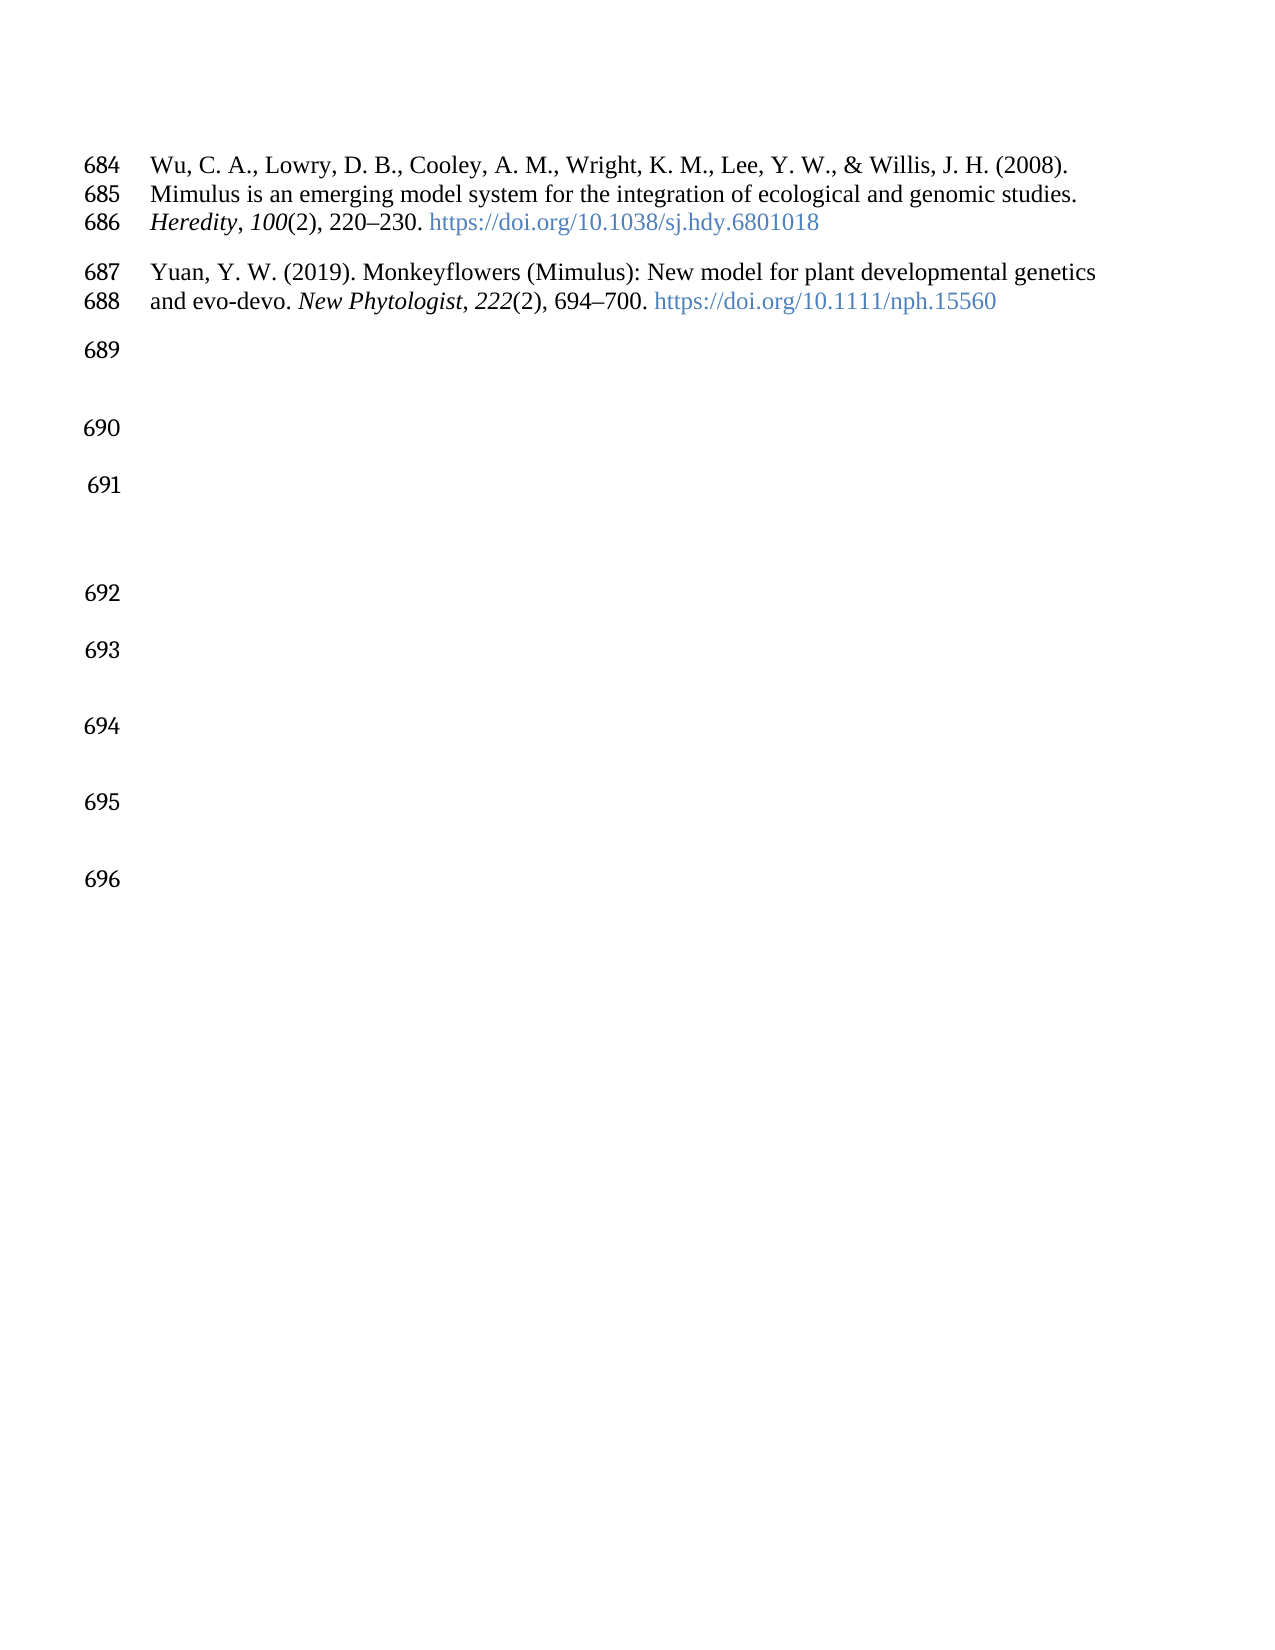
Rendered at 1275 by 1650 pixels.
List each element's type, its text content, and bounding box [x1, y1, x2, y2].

text Yuan, Y. W. (2019). Monkeyflowers (Mimulus): New model for plant developmental genetics and evo-devo. New Phytologist, 222(2), 694–700. https://doi.org/10.1111/nph.15560 [150, 257, 1125, 314]
text Wu, C. A., Lowry, D. B., Cooley, A. M., Wright, K. M., Lee, Y. W., & Willis, J. H. (2008). Mimulus is an emerging model system for the integration of ecological and genomic studies. Heredity, 100(2), 220–230. https://doi.org/10.1038/sj.hdy.6801018 [150, 150, 1125, 236]
